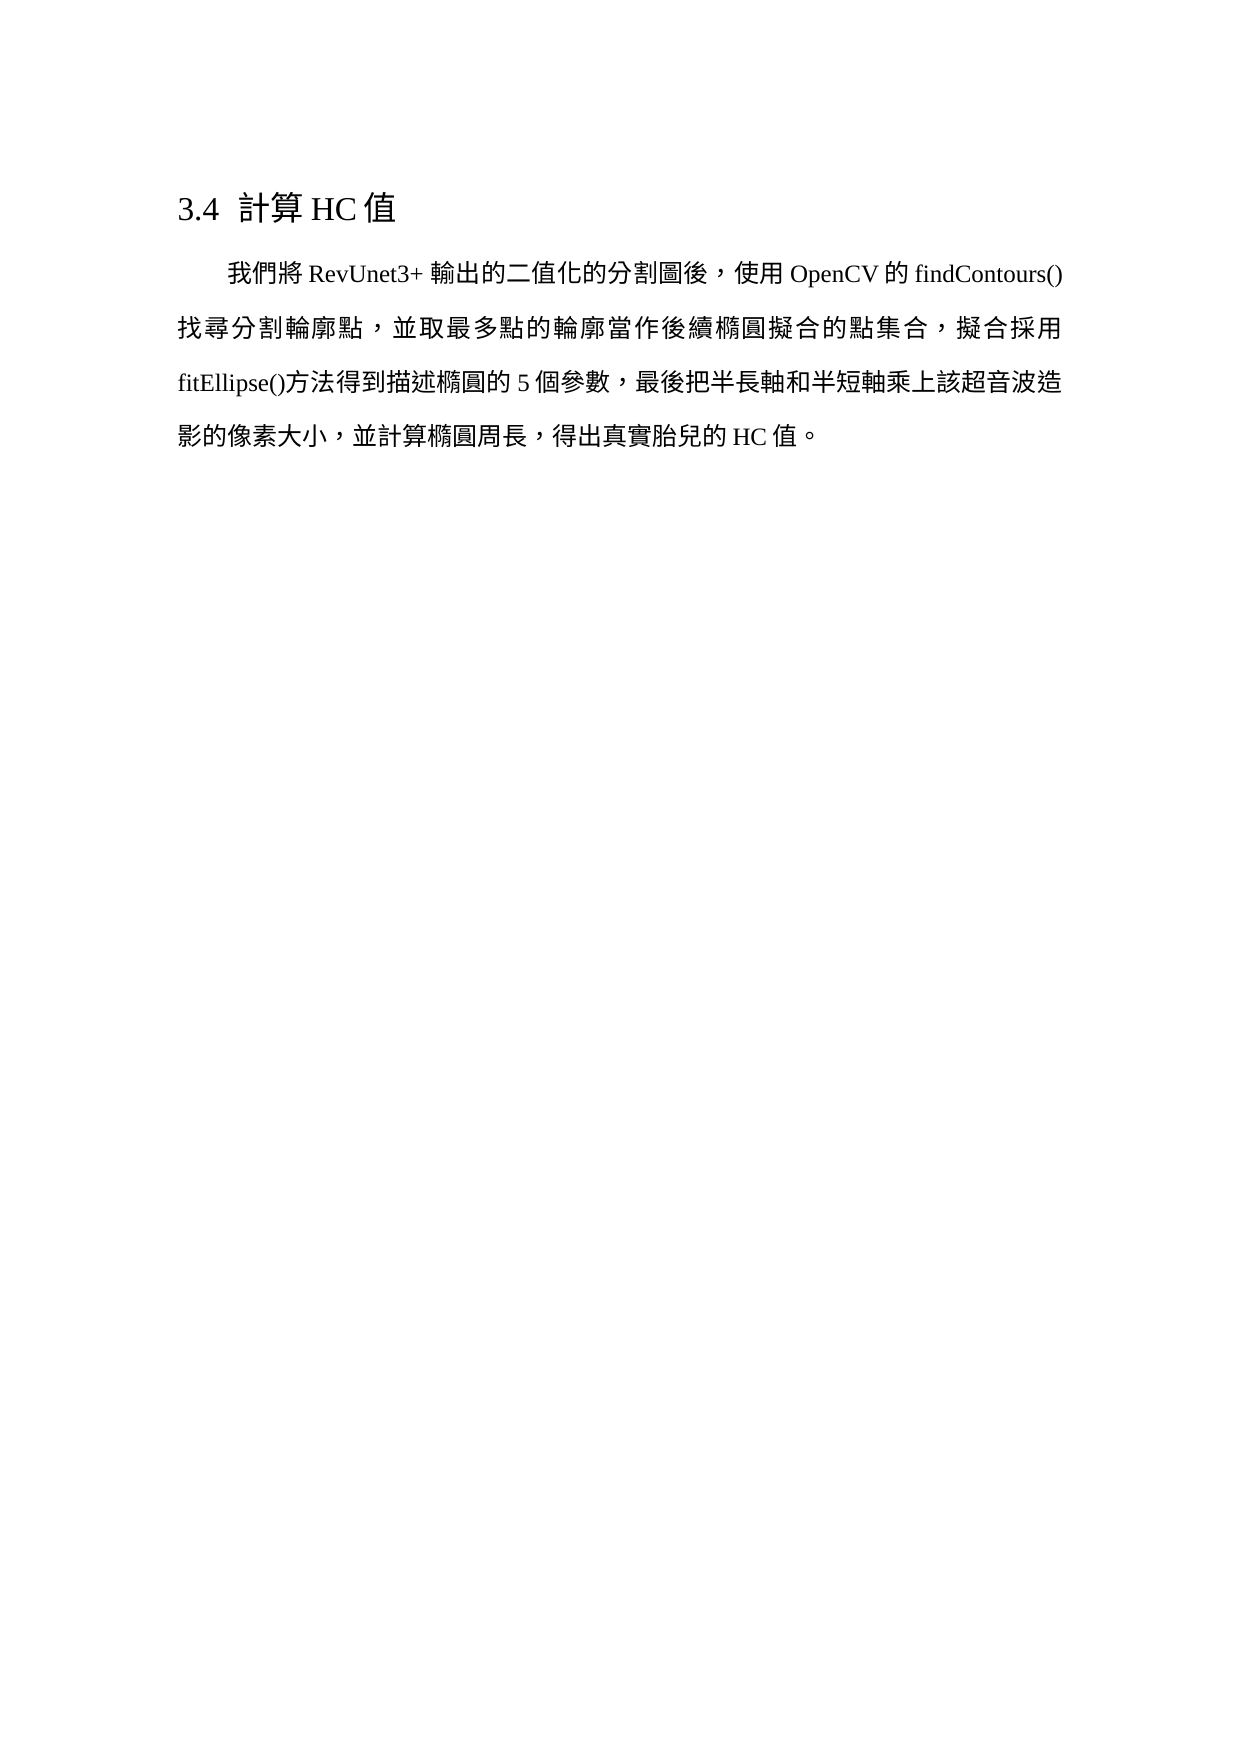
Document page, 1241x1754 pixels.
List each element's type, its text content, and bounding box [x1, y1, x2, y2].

subtitle 計算HC值 [177, 181, 1063, 229]
text 我們將RevUnet3+ 輸出的二值化的分割圖後，使用OpenCV的findContours() 找尋分割輪廓點，並取最多點的輪廓當作後續橢圓擬合的點集合，擬合採用fitEllipse()方法得到描述橢圓的5個參數，最後把半長軸和半短軸乘上該超音波造影的像素大小，並計算橢圓周長，得出真實胎兒的HC值。 [177, 254, 1063, 453]
